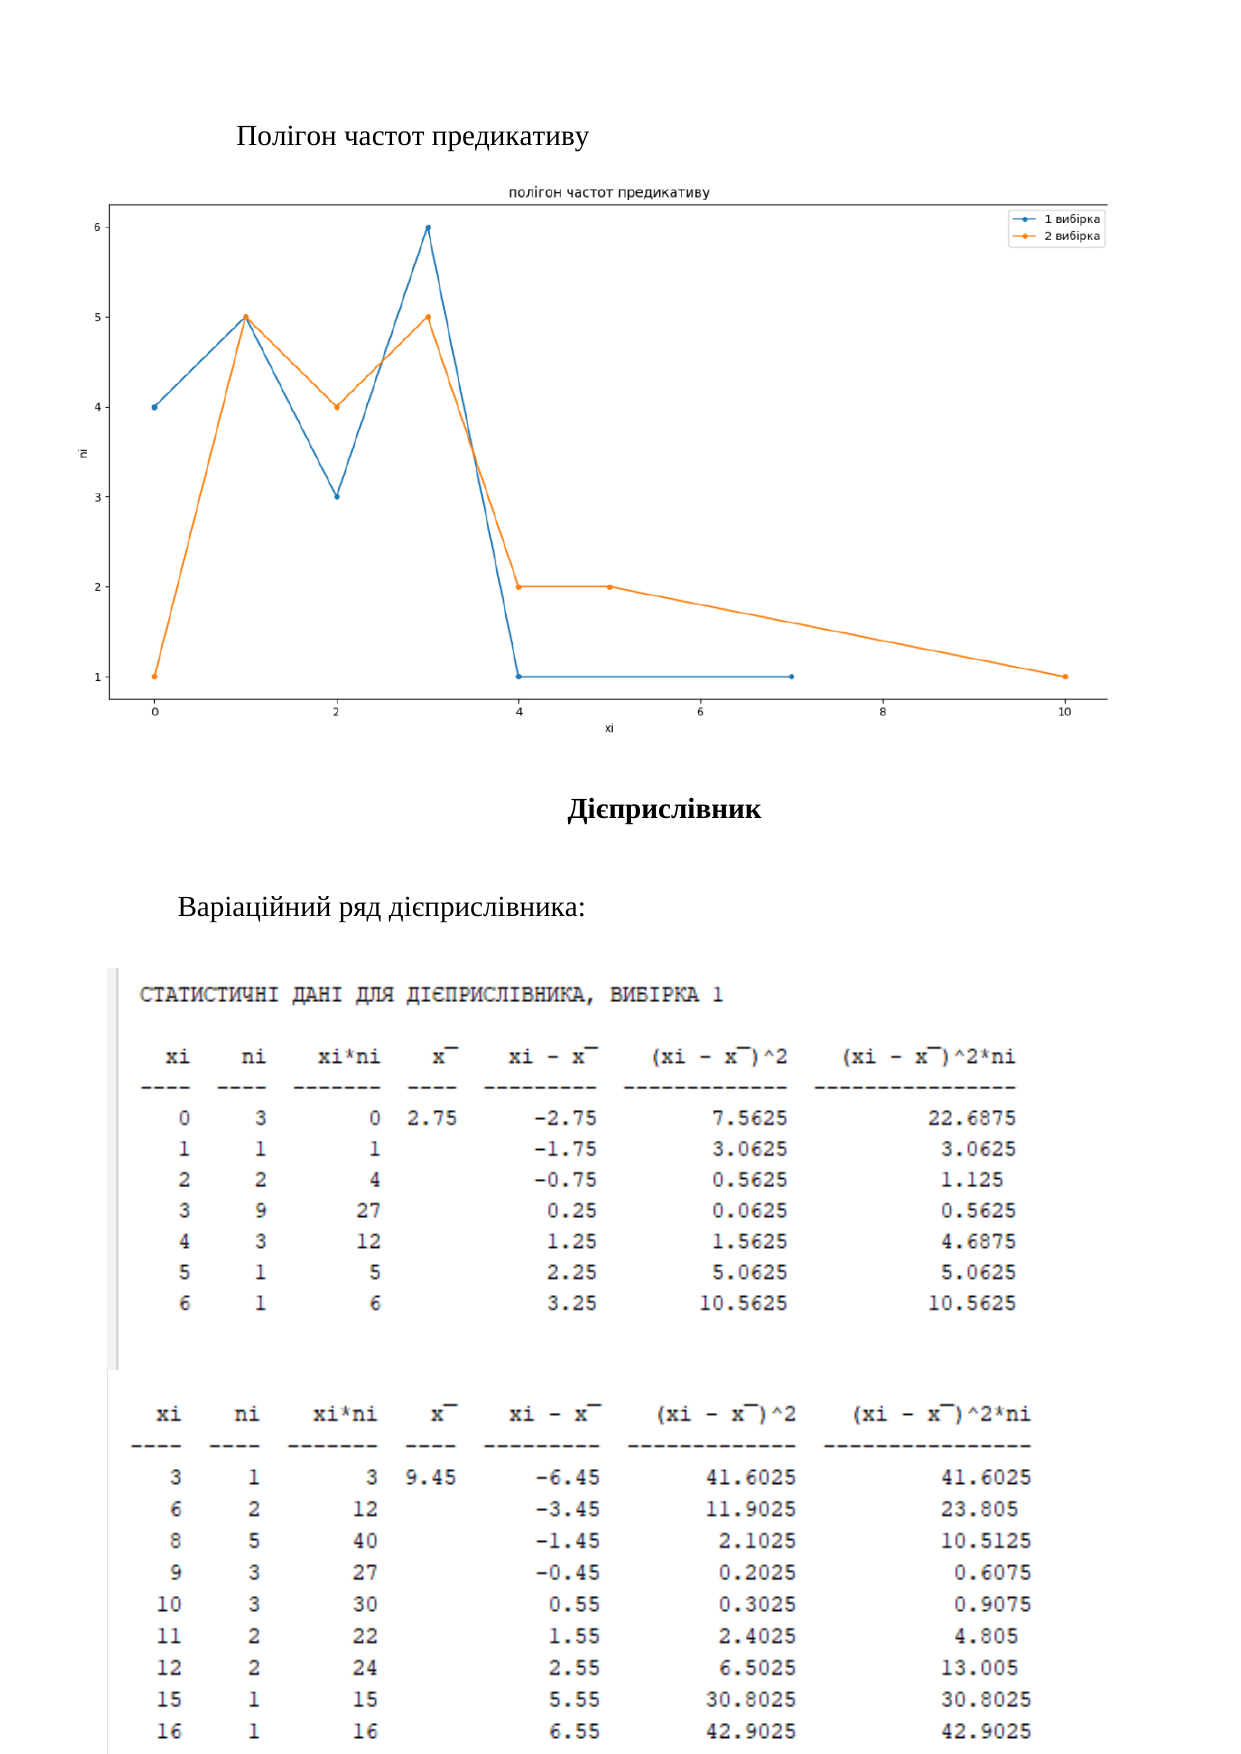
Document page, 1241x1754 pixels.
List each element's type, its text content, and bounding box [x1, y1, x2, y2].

text Полігон частот предикативу [177, 118, 1152, 152]
text Варіаційний ряд дієприслівника: [177, 889, 1152, 923]
picture [107, 968, 1118, 1754]
picture [65, 172, 1108, 737]
subtitle Дієприслівник [177, 791, 1152, 825]
